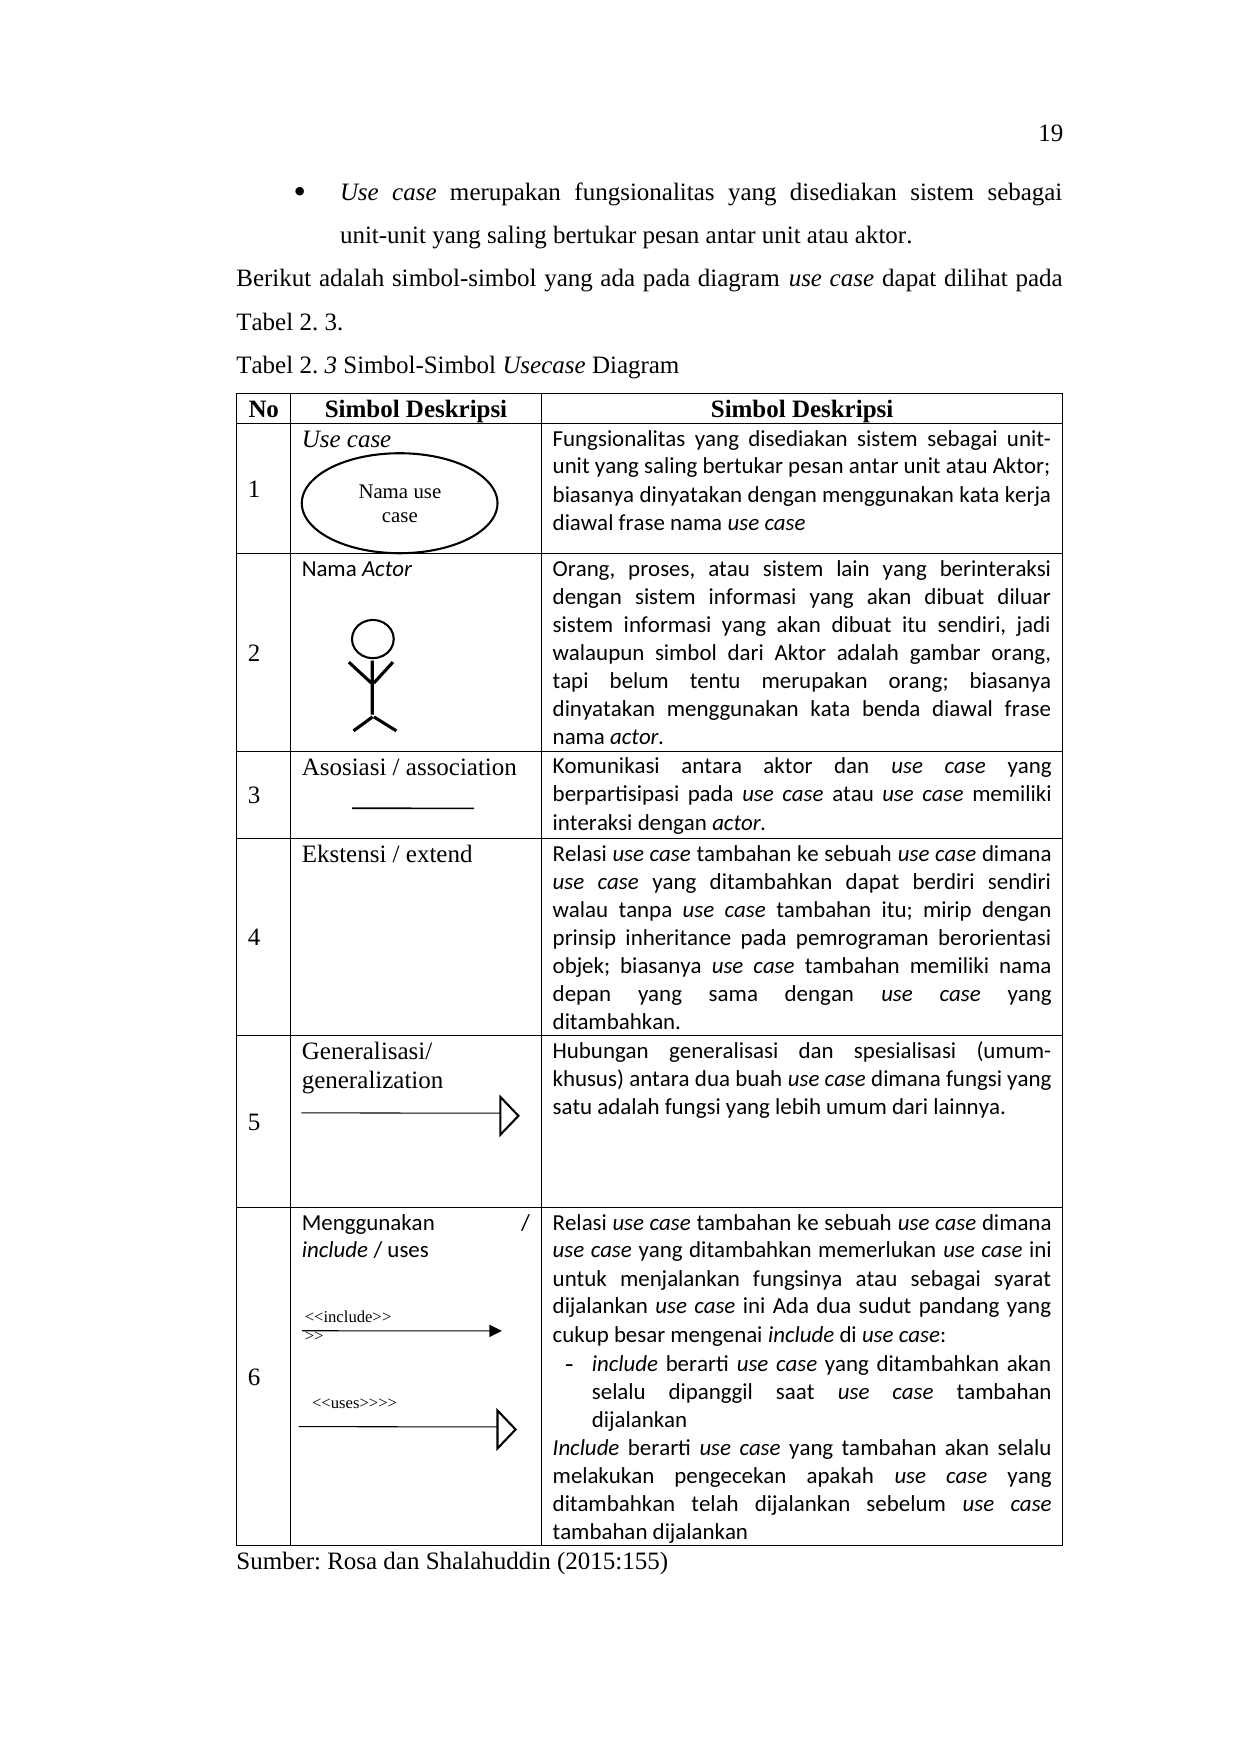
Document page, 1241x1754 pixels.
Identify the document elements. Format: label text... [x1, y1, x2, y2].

table_cell Asosiasi / association [291, 752, 541, 838]
table_cell 3 [237, 752, 290, 838]
table_cell 6 [237, 1208, 290, 1545]
table_cell Orang, proses, atau sistem lain yang berinteraksi dengan sistem informasi yang akan dibuat diluar sistem informasi yang akan dibuat itu sendiri, jadi walaupun simbol dari Aktor adalah gambar orang, tapi belum tentu merupakan orang; biasanya dinyatakan menggunakan kata benda diawal frase nama actor. [542, 554, 1062, 751]
text Berikut adalah simbol-simbol yang ada pada diagram use case dapat dilihat pada Tabel 2. 3. [236, 263, 1063, 335]
table_cell 5 [237, 1036, 290, 1207]
table_cell Ekstensi / extend [291, 839, 541, 1035]
table_header Simbol Deskripsi [542, 394, 1062, 423]
list Use case merupakan fungsionalitas yang disediakan sistem sebagai unit-unit yang saling bertukar pesan antar unit atau aktor. [295, 177, 1063, 249]
table_cell Use case [291, 424, 541, 553]
text Tabel 2. 3 Simbol-Simbol Usecase Diagram [236, 350, 1063, 378]
table_header No [237, 394, 290, 423]
table_cell Generalisasi/ generalization [291, 1036, 541, 1207]
table_header Simbol Deskripsi [291, 394, 541, 423]
table_cell 4 [237, 839, 290, 1035]
table_cell Relasi use case tambahan ke sebuah use case dimana use case yang ditambahkan memerlukan use case ini untuk menjalankan fungsinya atau sebagai syarat dijalankan use case ini Ada dua sudut pandang yang cukup besar mengenai include di use case: include berarti use case yang ditambahkan akan selalu dipanggil saat use case tambahan dijalankan Include berarti use case yang tambahan akan selalu melakukan pengecekan apakah use case yang ditambahkan telah dijalankan sebelum use case tambahan dijalankan [542, 1208, 1062, 1545]
table_cell Hubungan generalisasi dan spesialisasi (umum-khusus) antara dua buah use case dimana fungsi yang satu adalah fungsi yang lebih umum dari lainnya. [542, 1036, 1062, 1207]
table_cell 2 [237, 554, 290, 751]
table_cell Fungsionalitas yang disediakan sistem sebagai unit-unit yang saling bertukar pesan antar unit atau Aktor; biasanya dinyatakan dengan menggunakan kata kerja diawal frase nama use case [542, 424, 1062, 553]
text Sumber: Rosa dan Shalahuddin (2015:155) [236, 1546, 1063, 1575]
table_cell 1 [237, 424, 290, 553]
table_cell Komunikasi antara aktor dan use case yang berpartisipasi pada use case atau use case memiliki interaksi dengan actor. [542, 752, 1062, 838]
table_cell Nama Actor [291, 554, 541, 751]
table_cell Menggunakan / include / uses [291, 1208, 541, 1545]
table_cell Relasi use case tambahan ke sebuah use case dimana use case yang ditambahkan dapat berdiri sendiri walau tanpa use case tambahan itu; mirip dengan prinsip inheritance pada pemrograman berorientasi objek; biasanya use case tambahan memiliki nama depan yang sama dengan use case yang ditambahkan. [542, 839, 1062, 1035]
